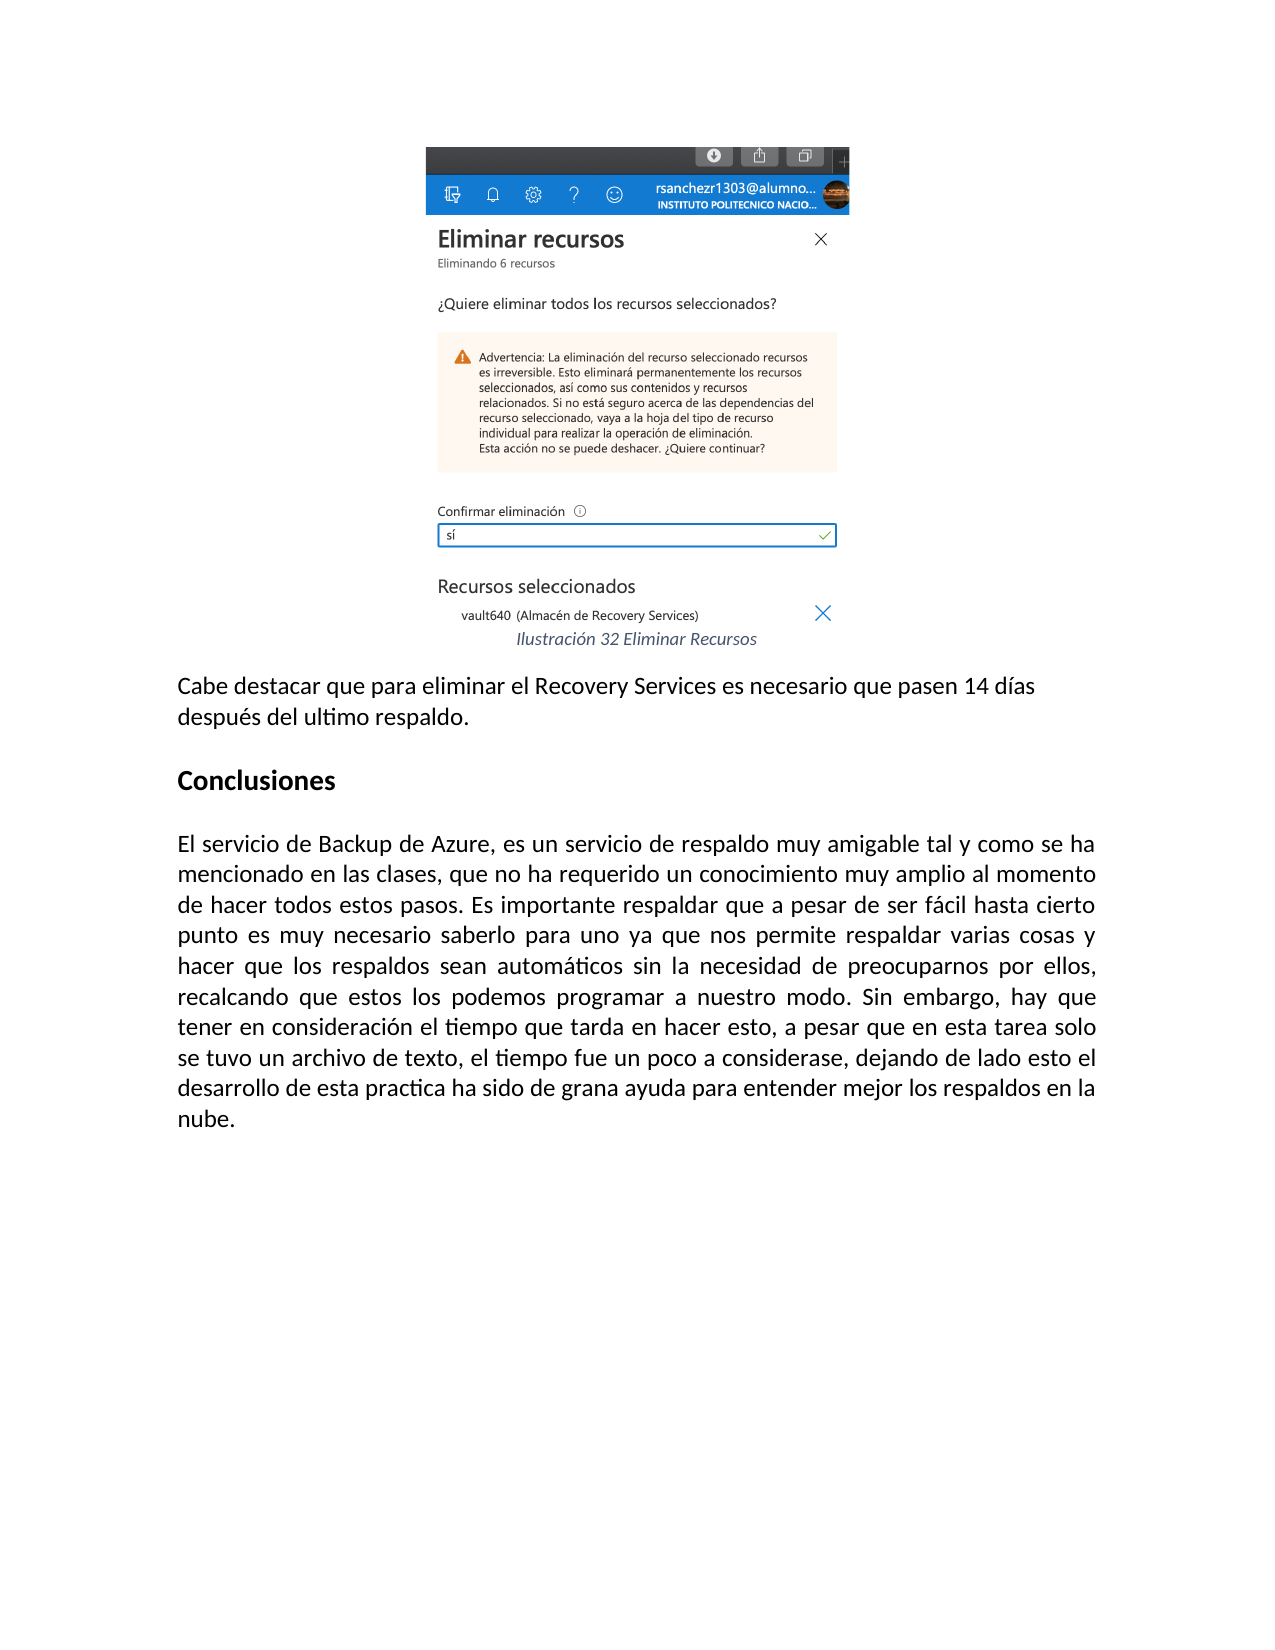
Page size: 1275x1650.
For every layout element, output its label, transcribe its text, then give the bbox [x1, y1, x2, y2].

text Ilustración 32 Eliminar Recursos [177, 627, 1098, 649]
text El servicio de Backup de Azure, es un servicio de respaldo muy amigable tal y como se ha mencionado en las clases, que no ha requerido un conocimiento muy amplio al momento de hacer todos estos pasos. Es importante respaldar que a pesar de ser fácil hasta cierto punto es muy necesario saberlo para uno ya que nos permite respaldar varias cosas y hacer que los respaldos sean automáticos sin la necesidad de preocuparnos por ellos, recalcando que estos los podemos programar a nuestro modo. Sin embargo, hay que tener en consideración el tiempo que tarda en hacer esto, a pesar que en esta tarea solo se tuvo un archivo de texto, el tiempo fue un poco a considerase, dejando de lado esto el desarrollo de esta practica ha sido de grana ayuda para entender mejor los respaldos en la nube. [177, 828, 1098, 1133]
text Conclusiones [177, 762, 1098, 798]
picture [425, 147, 850, 627]
text Cabe destacar que para eliminar el Recovery Services es necesario que pasen 14 días después del ultimo respaldo. [177, 670, 1098, 731]
